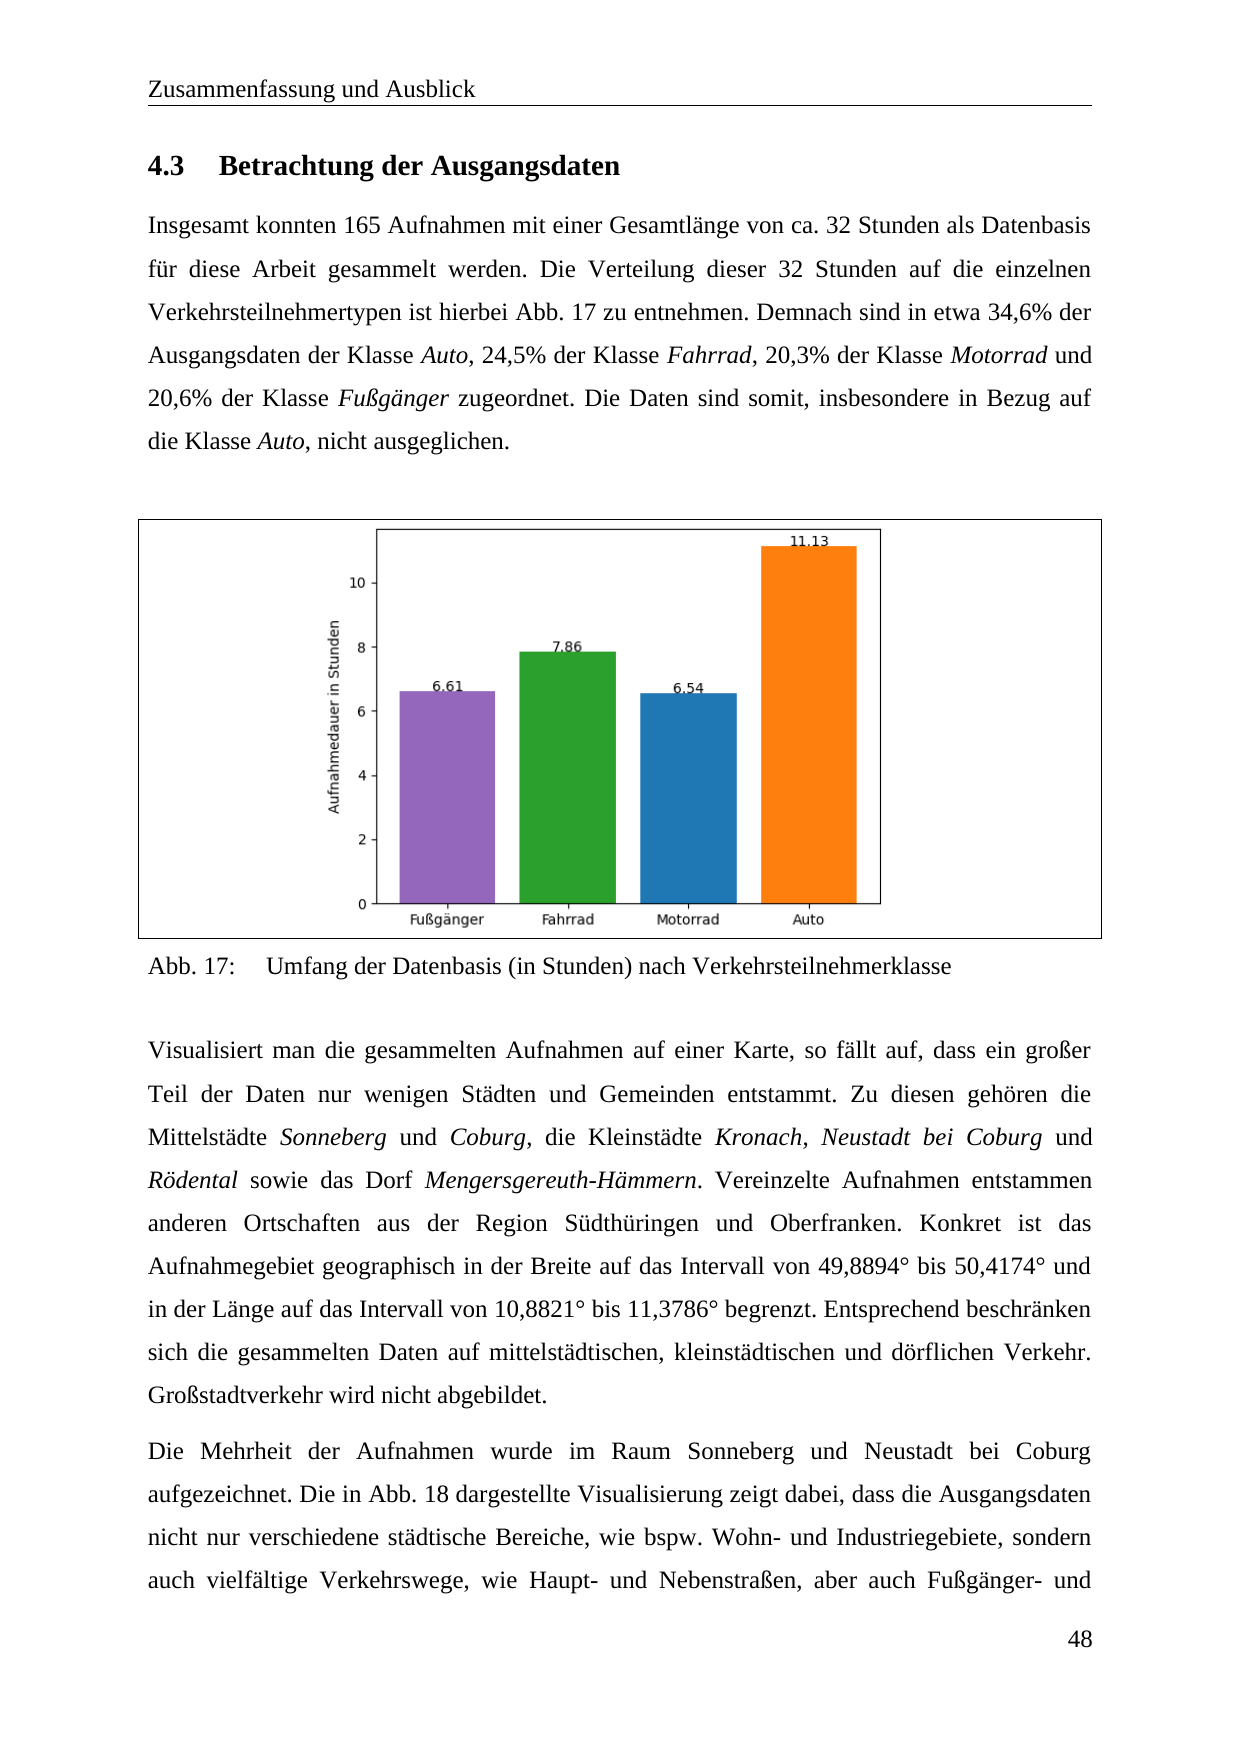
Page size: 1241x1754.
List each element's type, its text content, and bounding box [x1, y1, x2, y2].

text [148, 1436, 1092, 1594]
picture [295, 522, 945, 936]
text Insgesamt konnten 165 Aufnahmen mit einer Gesamtlänge von ca. 32 Stunden als Datenbasis für diese Arbeit gesammelt werden. Die Verteilung dieser 32 Stunden auf die einzelnen Verkehrsteilnehmertypen ist hierbei Abb. 17 zu entnehmen. Demnach sind in etwa 34,6% der Ausgangsdaten der Klasse Auto, 24,5% der Klasse Fahrrad, 20,3% der Klasse Motorrad und 20,6% der Klasse Fußgänger zugeordnet. Die Daten sind somit, insbesondere in Bezug auf die Klasse Auto, nicht ausgeglichen. [148, 211, 1092, 455]
text Visualisiert man die gesammelten Aufnahmen auf einer Karte, so fällt auf, dass ein großer Teil der Daten nur wenigen Städten und Gemeinden entstammt. Zu diesen gehören die Mittelstädte Sonneberg und Coburg, die Kleinstädte Kronach, Neustadt bei Coburg und Rödental sowie das Dorf Mengersgereuth-Hämmern. Vereinzelte Aufnahmen entstammen anderen Ortschaften aus der Region Südthüringen und Oberfranken. Konkret ist das Aufnahmegebiet geographisch in der Breite auf das Intervall von 49,8894° bis 50,4174° und in der Länge auf das Intervall von 10,8821° bis 11,3786° begrenzt. Entsprechend beschränken sich die gesammelten Daten auf mittelstädtischen, kleinstädtischen und dörflichen Verkehr. Großstadtverkehr wird nicht abgebildet. [148, 1036, 1092, 1409]
subtitle Betrachtung der Ausgangsdaten [148, 148, 1092, 181]
